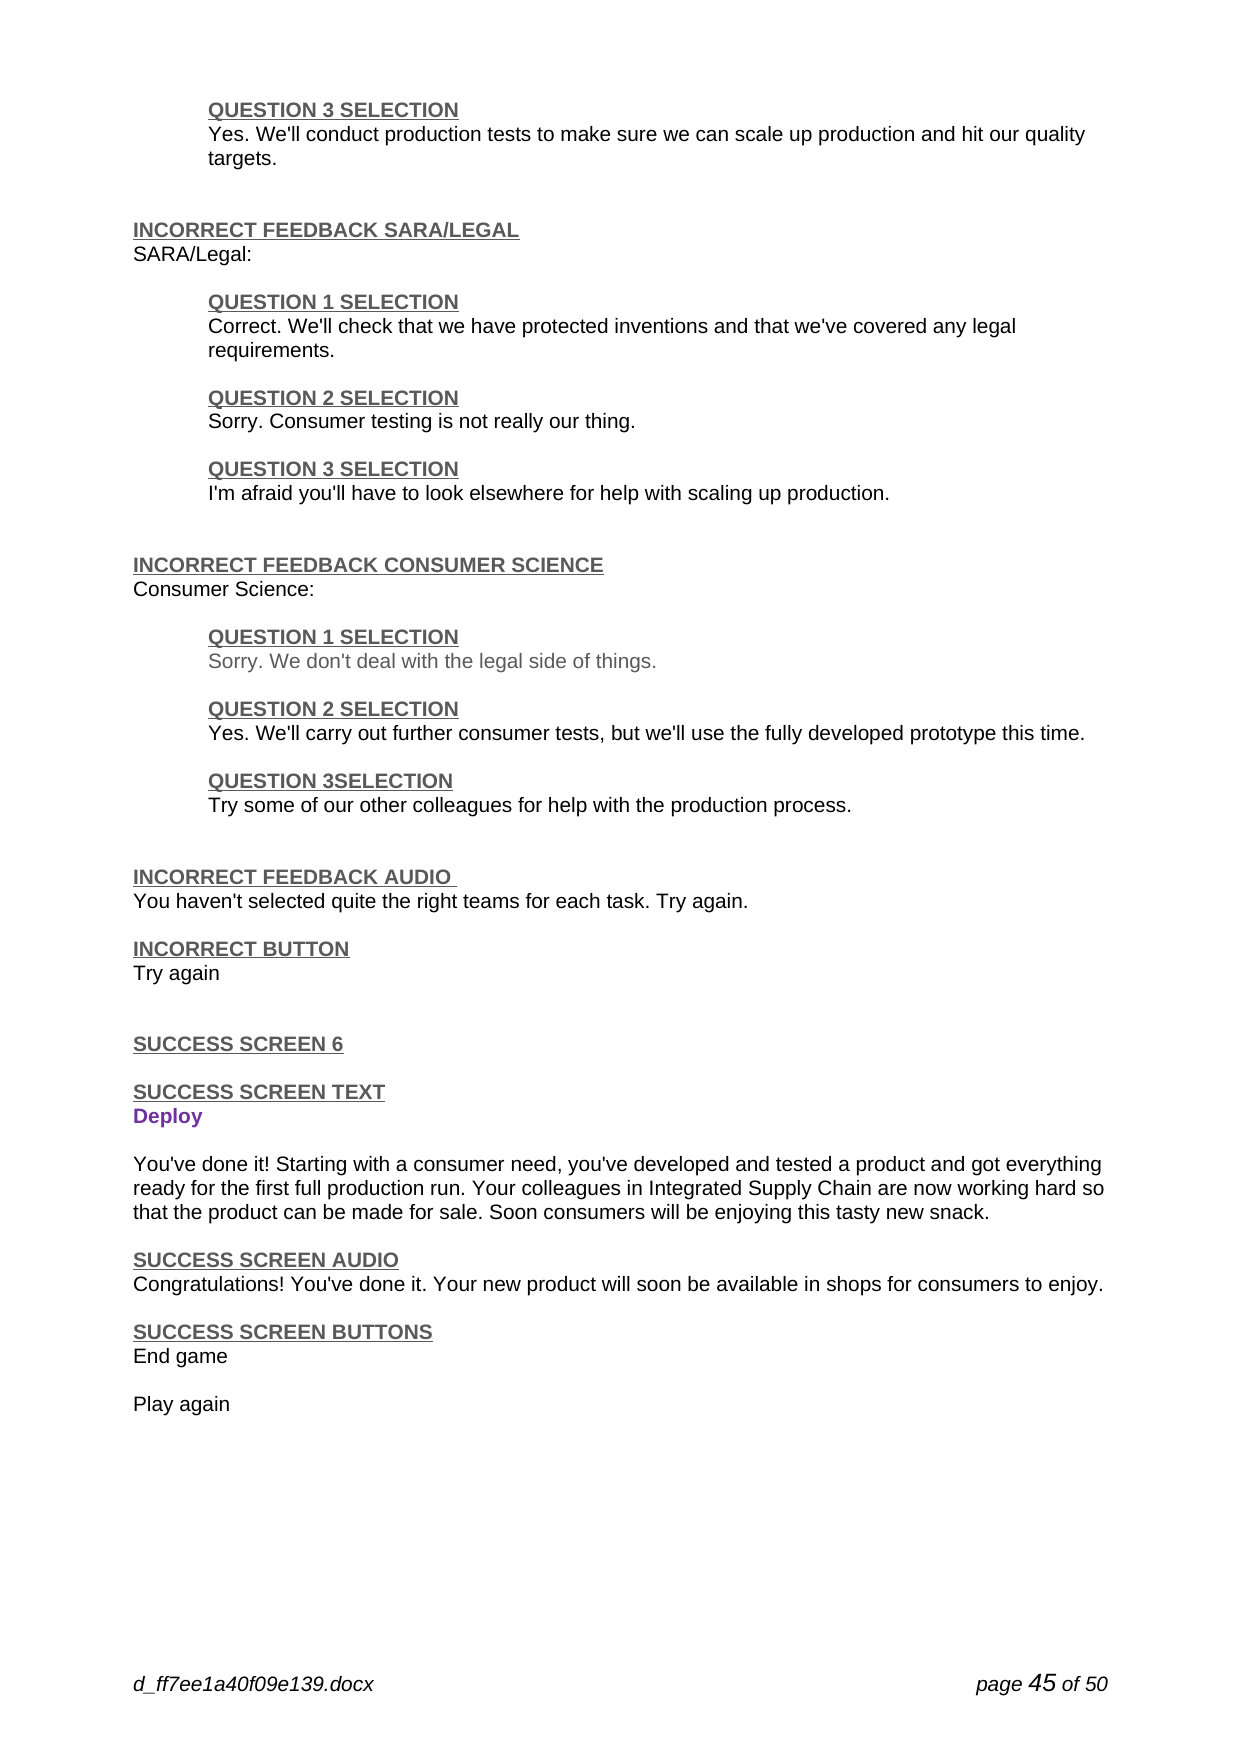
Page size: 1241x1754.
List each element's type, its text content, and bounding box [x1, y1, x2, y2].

text QUESTION 3 SELECTION [208, 457, 1132, 481]
text QUESTION 2 SELECTION [208, 385, 1132, 409]
text INCORRECT BUTTON [133, 936, 1132, 960]
text Congratulations! You've done it. Your new product will soon be available in shops for consumers to enjoy. [133, 1272, 1132, 1296]
text QUESTION 2 SELECTION [208, 697, 1132, 721]
text SUCCESS SCREEN BUTTONS [133, 1320, 1132, 1344]
text INCORRECT FEEDBACK SARA/LEGAL [133, 218, 1132, 242]
text Try some of our other colleagues for help with the production process. [208, 793, 1132, 817]
text Sorry. Consumer testing is not really our thing. [208, 409, 1132, 433]
text QUESTION 1 SELECTION [208, 625, 1132, 649]
text Yes. We'll conduct production tests to make sure we can scale up production and hit our quality targets. [208, 122, 1132, 170]
text Sorry. We don't deal with the legal side of things. [208, 649, 1132, 673]
text QUESTION 3 SELECTION [208, 98, 1132, 122]
text SARA/Legal: [133, 242, 1132, 266]
text QUESTION 1 SELECTION [208, 289, 1132, 313]
text Try again [133, 960, 1132, 984]
text QUESTION 3SELECTION [208, 769, 1132, 793]
text Yes. We'll carry out further consumer tests, but we'll use the fully developed prototype this time. [208, 721, 1132, 745]
text INCORRECT FEEDBACK AUDIO [133, 864, 1132, 888]
text I'm afraid you'll have to look elsewhere for help with scaling up production. [208, 481, 1132, 505]
text SUCCESS SCREEN AUDIO [133, 1248, 1132, 1272]
text Consumer Science: [133, 577, 1132, 601]
text Correct. We'll check that we have protected inventions and that we've covered any legal requirements. [208, 313, 1132, 361]
text INCORRECT FEEDBACK CONSUMER SCIENCE [133, 553, 1132, 577]
text SUCCESS SCREEN 6 [133, 1032, 1132, 1056]
text End game [133, 1344, 1132, 1368]
text Play again [133, 1392, 1132, 1416]
text You haven't selected quite the right teams for each task. Try again. [133, 888, 1132, 912]
text SUCCESS SCREEN TEXT [133, 1080, 1132, 1104]
text You've done it! Starting with a consumer need, you've developed and tested a product and got everything ready for the first full production run. Your colleagues in Integrated Supply Chain are now working hard so that the product can be made for sale. Soon consumers will be enjoying this tasty new snack. [133, 1152, 1132, 1224]
text Deploy [133, 1104, 1132, 1128]
